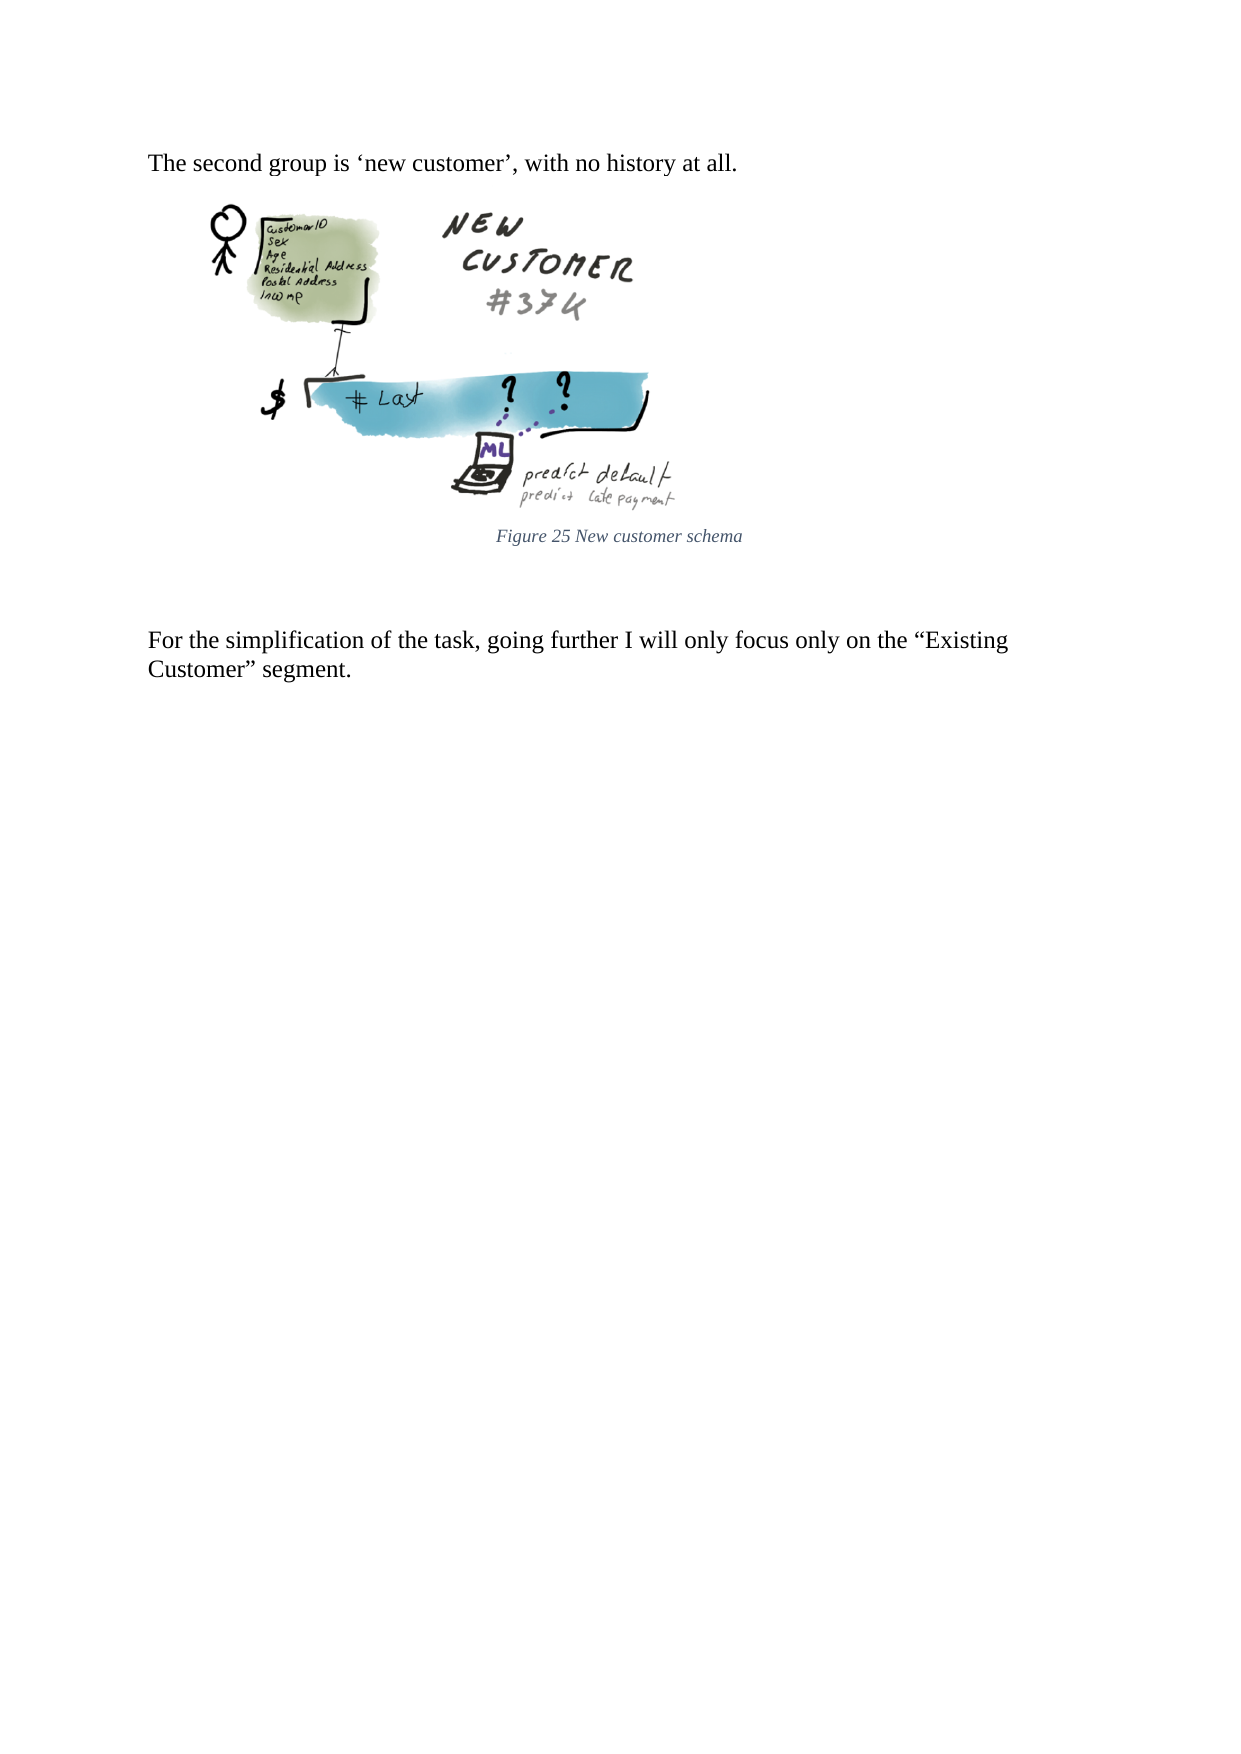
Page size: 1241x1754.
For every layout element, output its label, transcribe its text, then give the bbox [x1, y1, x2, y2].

text Figure 25 New customer schema [148, 525, 1093, 547]
picture [151, 176, 697, 526]
text For the simplification of the task, going further I will only focus only on the “Existing Customer” segment. [148, 625, 1093, 683]
